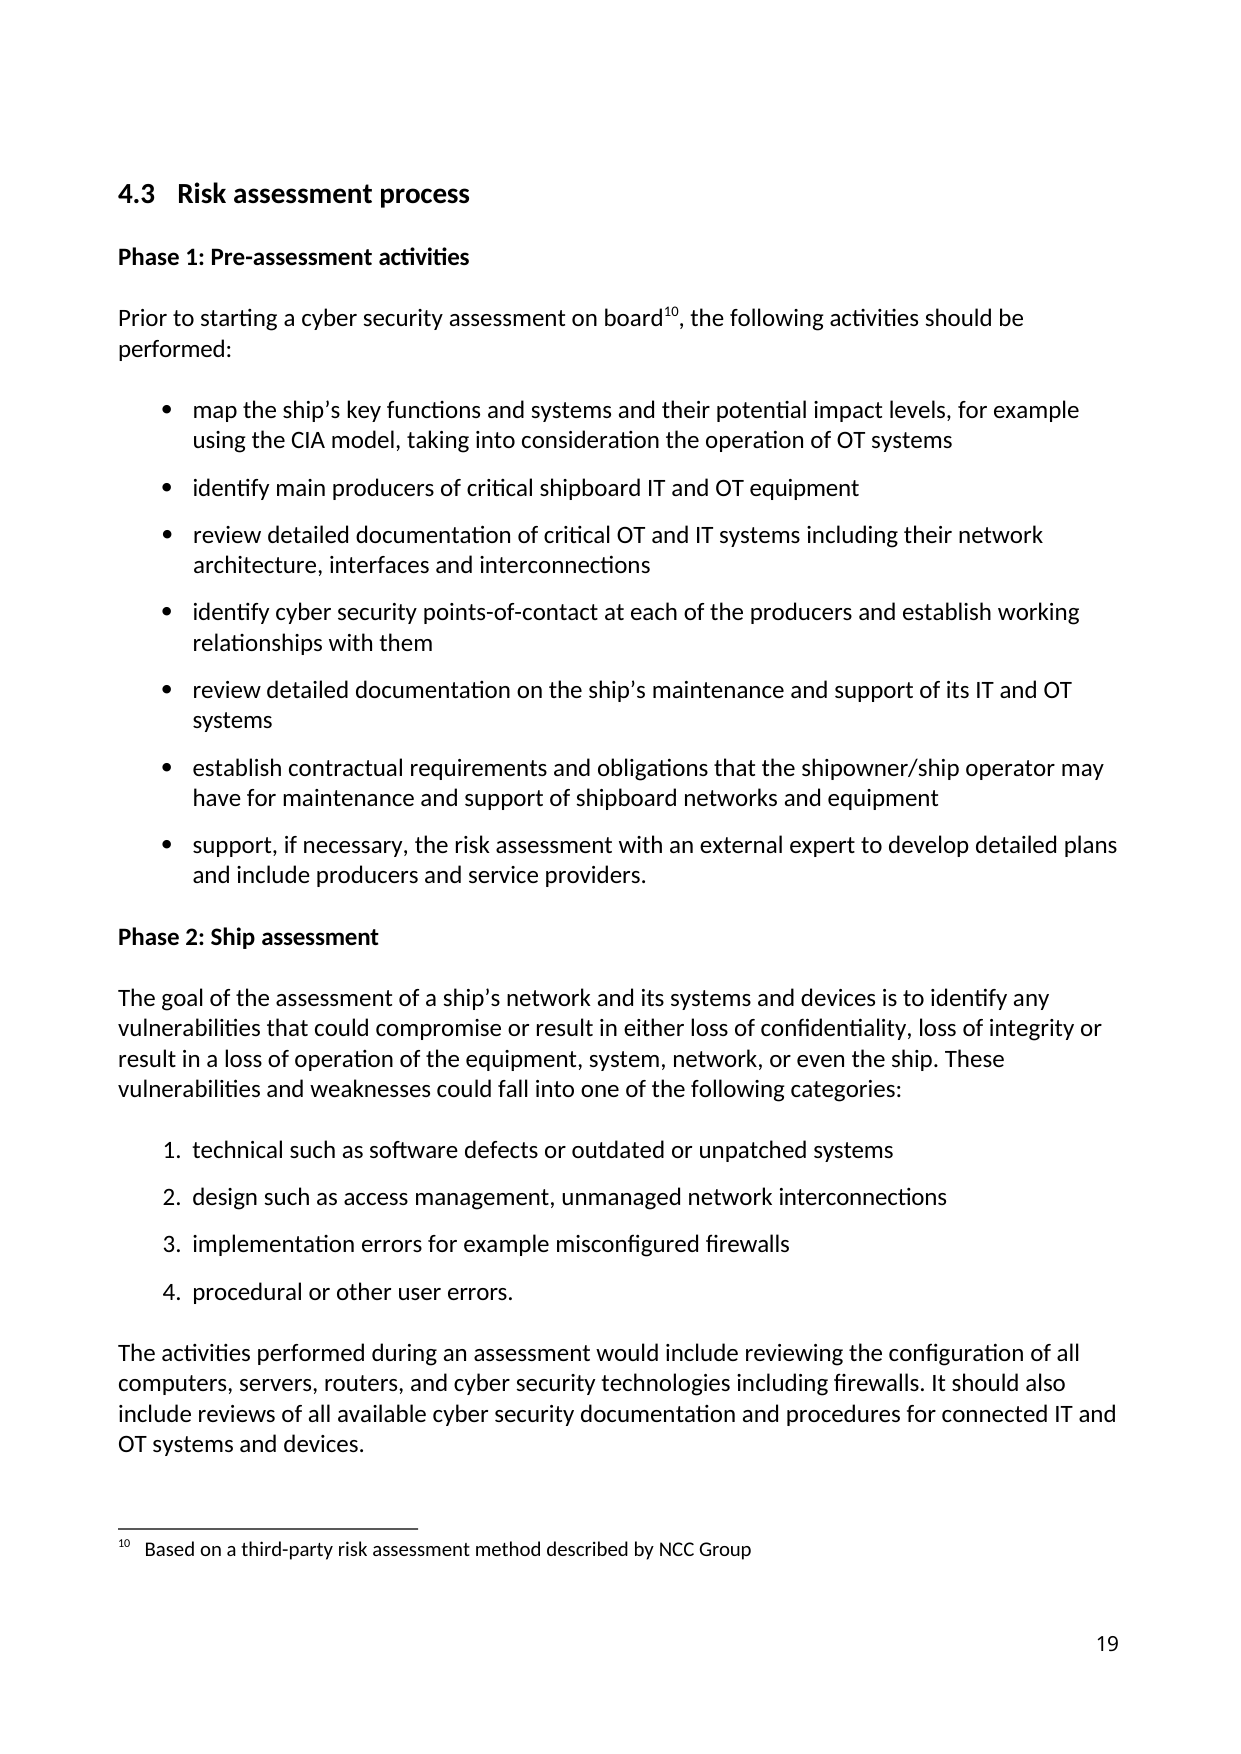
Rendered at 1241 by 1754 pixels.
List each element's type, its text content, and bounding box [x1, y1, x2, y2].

list identify cyber security points-of-contact at each of the producers and establish working relationships with them [162, 596, 1081, 657]
list support, if necessary, the risk assessment with an external expert to develop detailed plans and include producers and service providers. [162, 829, 1118, 890]
list identify main producers of critical shipboard IT and OT equipment [162, 472, 1194, 502]
subtitle Risk assessment process [118, 175, 1194, 211]
text 10 Based on a third-party risk assessment method described by NCC Group [118, 1536, 1194, 1561]
text The goal of the assessment of a ship’s network and its systems and devices is to identify any vulnerabilities that could compromise or result in either loss of confidentiality, loss of integrity or result in a loss of operation of the equipment, system, network, or even the ship. These vulnerabilities and weaknesses could fall into one of the following categories: [118, 982, 1111, 1104]
list procedural or other user errors. [162, 1276, 1194, 1306]
list design such as access management, unmanaged network interconnections [162, 1181, 1194, 1212]
subtitle Phase 2: Ship assessment [118, 921, 1194, 951]
list establish contractual requirements and obligations that the shipowner/ship operator may have for maintenance and support of shipboard networks and equipment [162, 752, 1105, 813]
subtitle Phase 1: Pre-assessment activities [118, 241, 1194, 272]
list technical such as software defects or outdated or unpatched systems [162, 1134, 1194, 1165]
list review detailed documentation on the ship’s maintenance and support of its IT and OT systems [162, 674, 1073, 735]
list map the ship’s key functions and systems and their potential impact levels, for example using the CIA model, taking into consideration the operation of OT systems [162, 394, 1081, 455]
text The activities performed during an assessment would include reviewing the configuration of all computers, servers, routers, and cyber security technologies including firewalls. It should also include reviews of all available cyber security documentation and procedures for connected IT and OT systems and devices. [118, 1337, 1121, 1459]
text Prior to starting a cyber security assessment on board10, the following activities should be performed: [118, 302, 1111, 363]
list implementation errors for example misconfigured firewalls [162, 1229, 1194, 1259]
list review detailed documentation of critical OT and IT systems including their network architecture, interfaces and interconnections [163, 519, 1044, 580]
